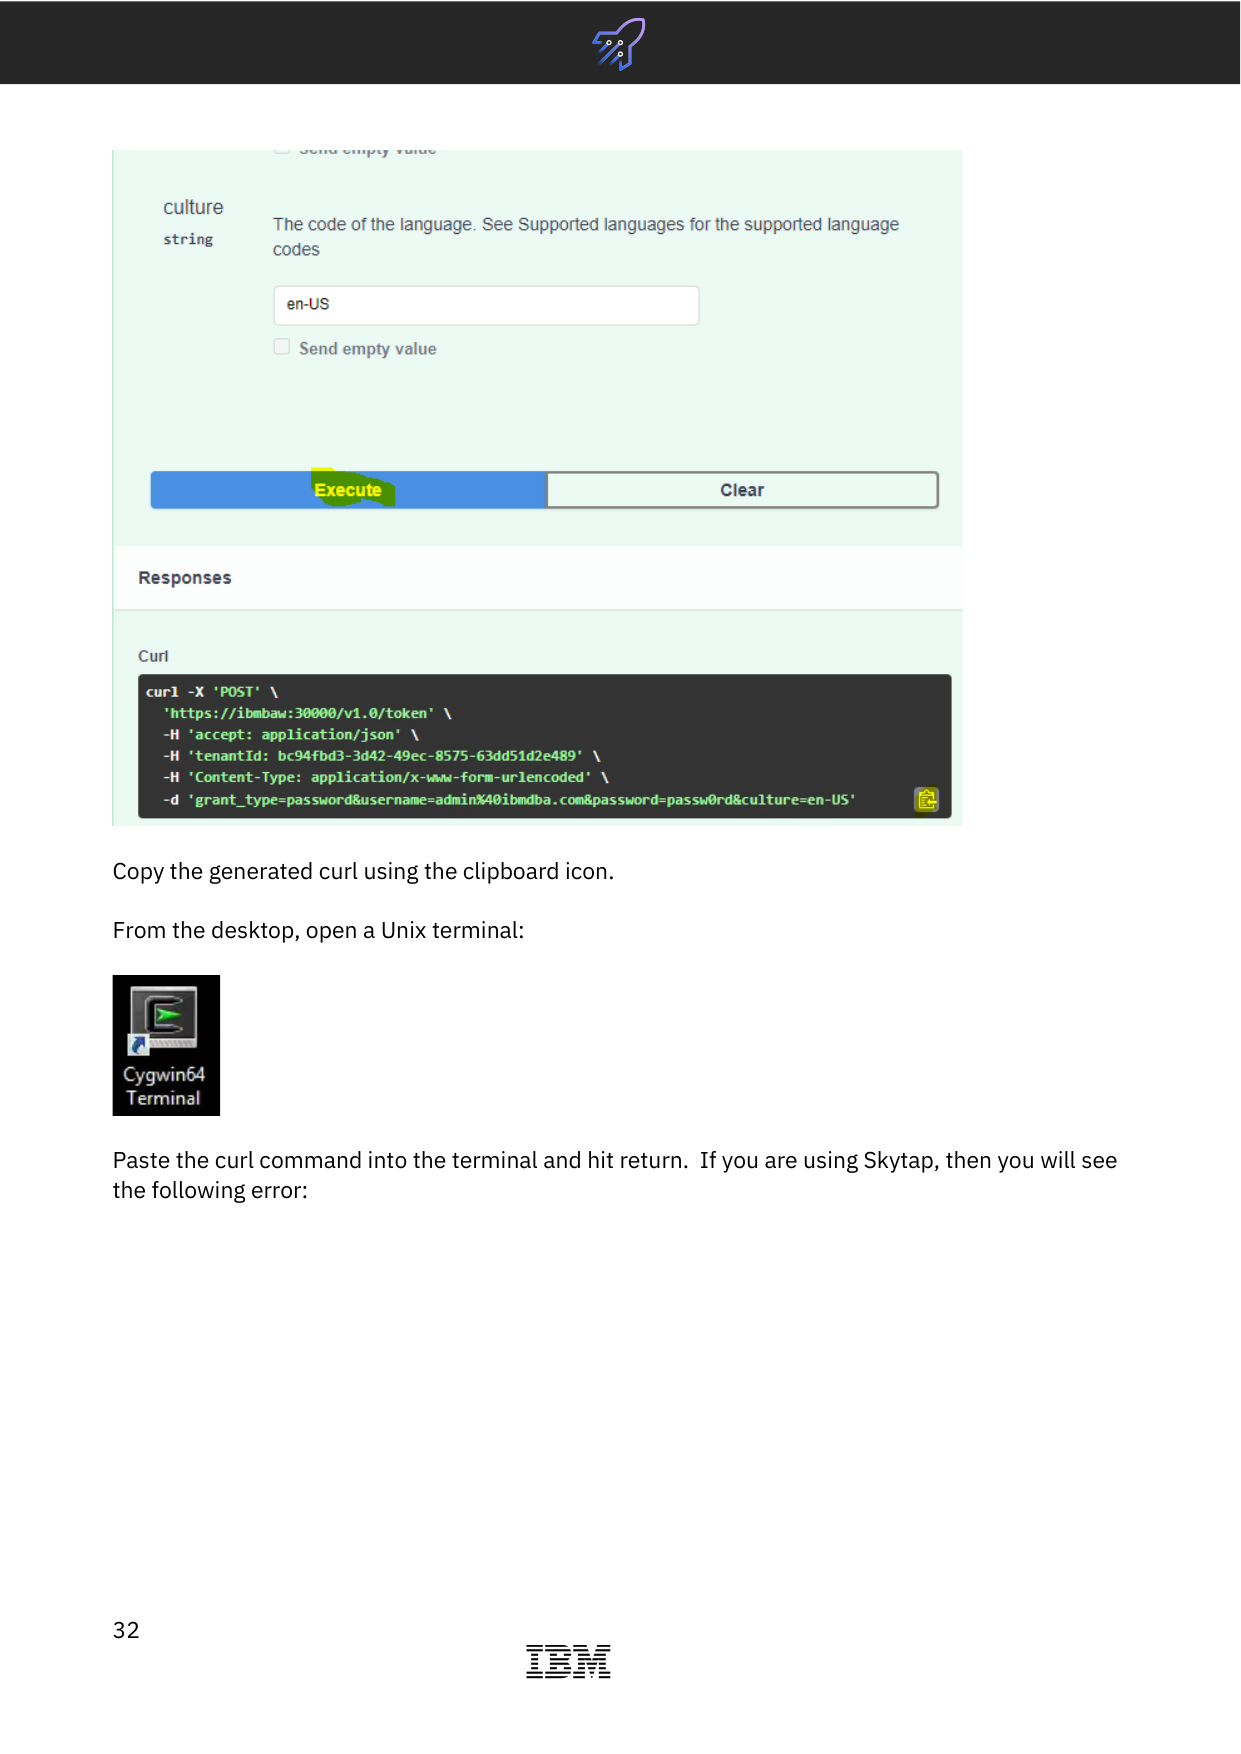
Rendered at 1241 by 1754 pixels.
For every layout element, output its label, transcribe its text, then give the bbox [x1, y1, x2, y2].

picture [588, 14, 649, 75]
picture [526, 1645, 611, 1679]
text Paste the curl command into the terminal and hit return. If you are using Skytap, then you will see the following error: [112, 1145, 1128, 1205]
text Copy the generated curl using the clipboard icon. [112, 856, 1128, 886]
picture [112, 150, 963, 826]
text From the desktop, open a Unix terminal: [112, 915, 1128, 945]
picture [112, 975, 221, 1116]
